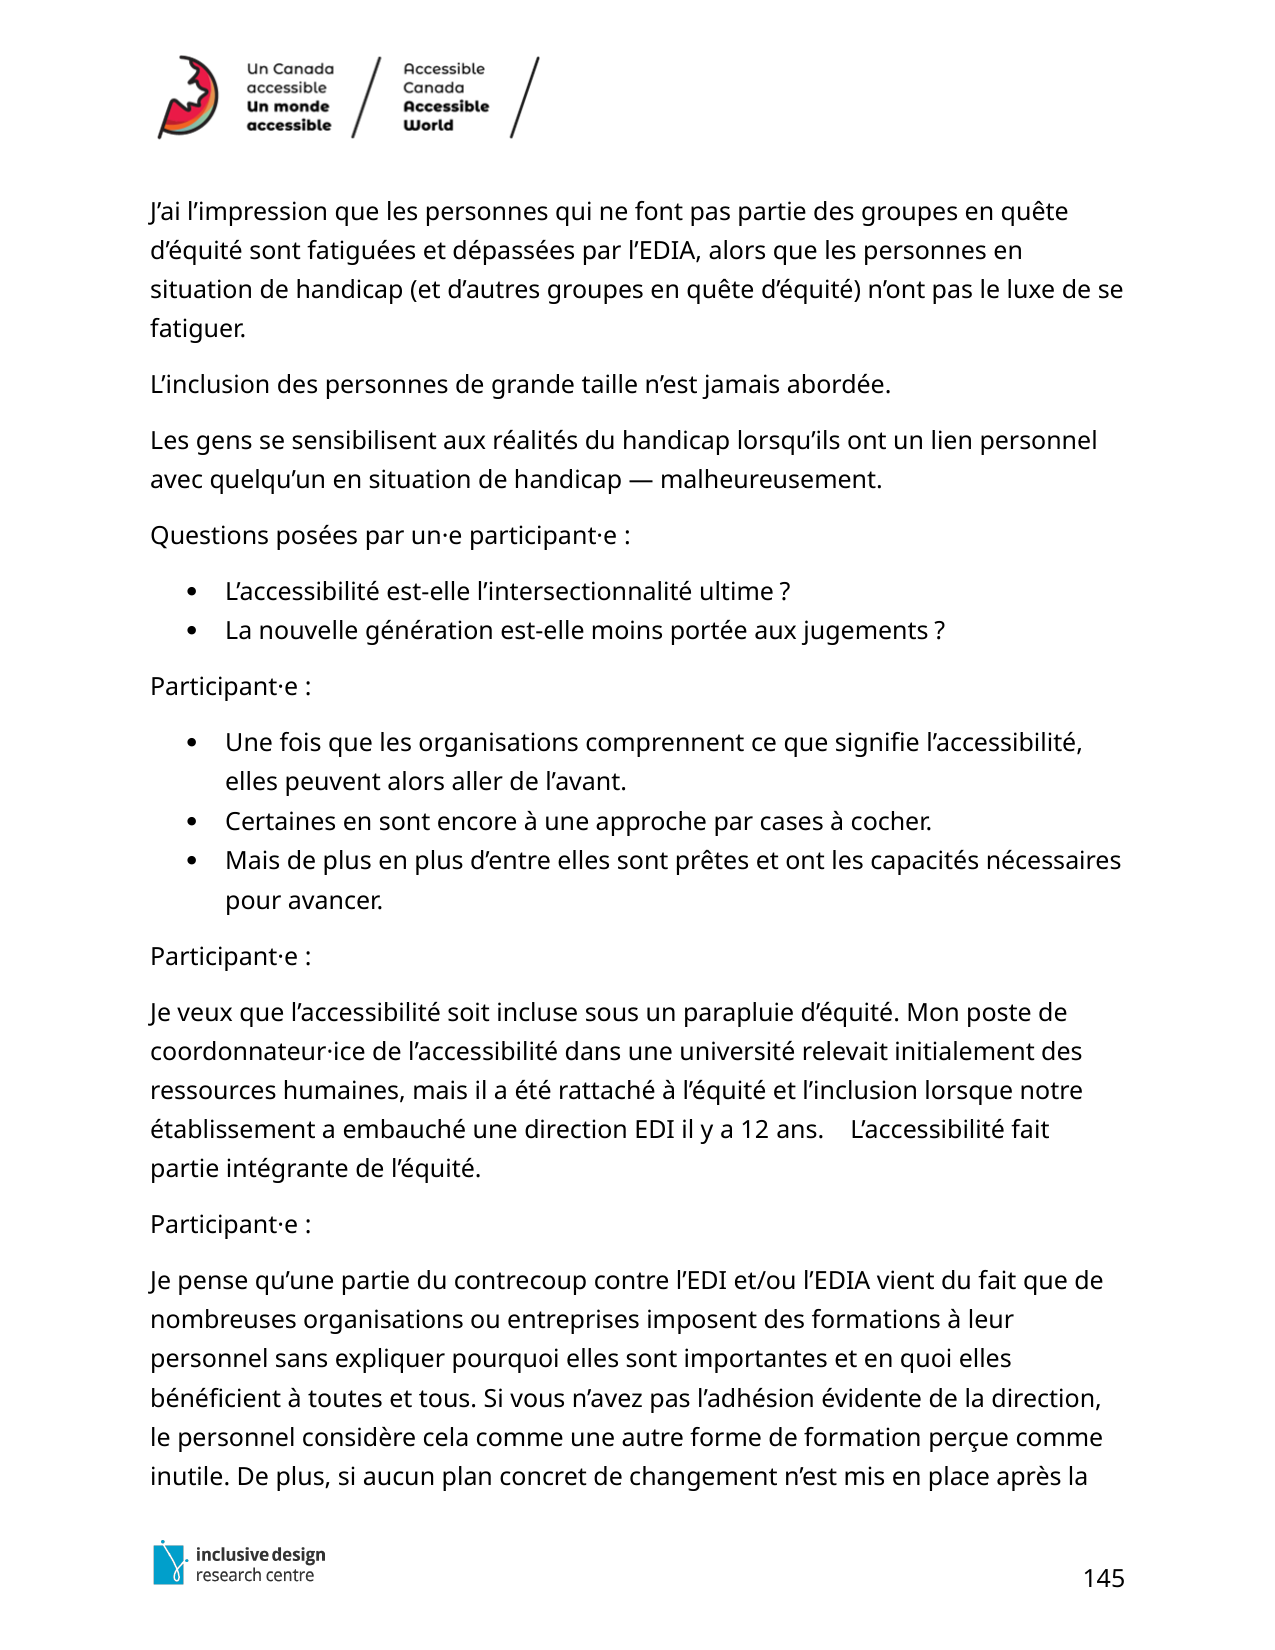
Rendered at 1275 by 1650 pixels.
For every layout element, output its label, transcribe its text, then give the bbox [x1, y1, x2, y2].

text Participant·e : [150, 669, 1125, 703]
list La nouvelle génération est-elle moins portée aux jugements ? [187, 613, 1125, 647]
list Mais de plus en plus d’entre elles sont prêtes et ont les capacités nécessaires pour avancer. [187, 843, 1125, 917]
text Je veux que l’accessibilité soit incluse sous un parapluie d’équité. Mon poste de coordonnateur·ice de l’accessibilité dans une université relevait initialement des ressources humaines, mais il a été rattaché à l’équité et l’inclusion lorsque notre établissement a embauché une direction EDI il y a 12 ans. L’accessibilité fait partie intégrante de l’équité. [150, 994, 1125, 1185]
text Questions posées par un·e participant·e : [150, 517, 1125, 551]
text J’ai l’impression que les personnes qui ne font pas partie des groupes en quête d’équité sont fatiguées et dépassées par l’EDIA, alors que les personnes en situation de handicap (et d’autres groupes en quête d’équité) n’ont pas le luxe de se fatiguer. [150, 193, 1125, 345]
picture [150, 1538, 340, 1601]
text Participant·e : [150, 939, 1125, 973]
list Certaines en sont encore à une approche par cases à cocher. [187, 803, 1125, 838]
list L’accessibilité est-elle l’intersectionnalité ultime ? [187, 573, 1125, 607]
picture [150, 48, 547, 147]
text Participant·e : [150, 1207, 1125, 1241]
list Une fois que les organisations comprennent ce que signifie l’accessibilité, elles peuvent alors aller de l’avant. [187, 724, 1125, 798]
text Les gens se sensibilisent aux réalités du handicap lorsqu’ils ont un lien personnel avec quelqu’un en situation de handicap — malheureusement. [150, 422, 1125, 496]
text L’inclusion des personnes de grande taille n’est jamais abordée. [150, 366, 1125, 401]
